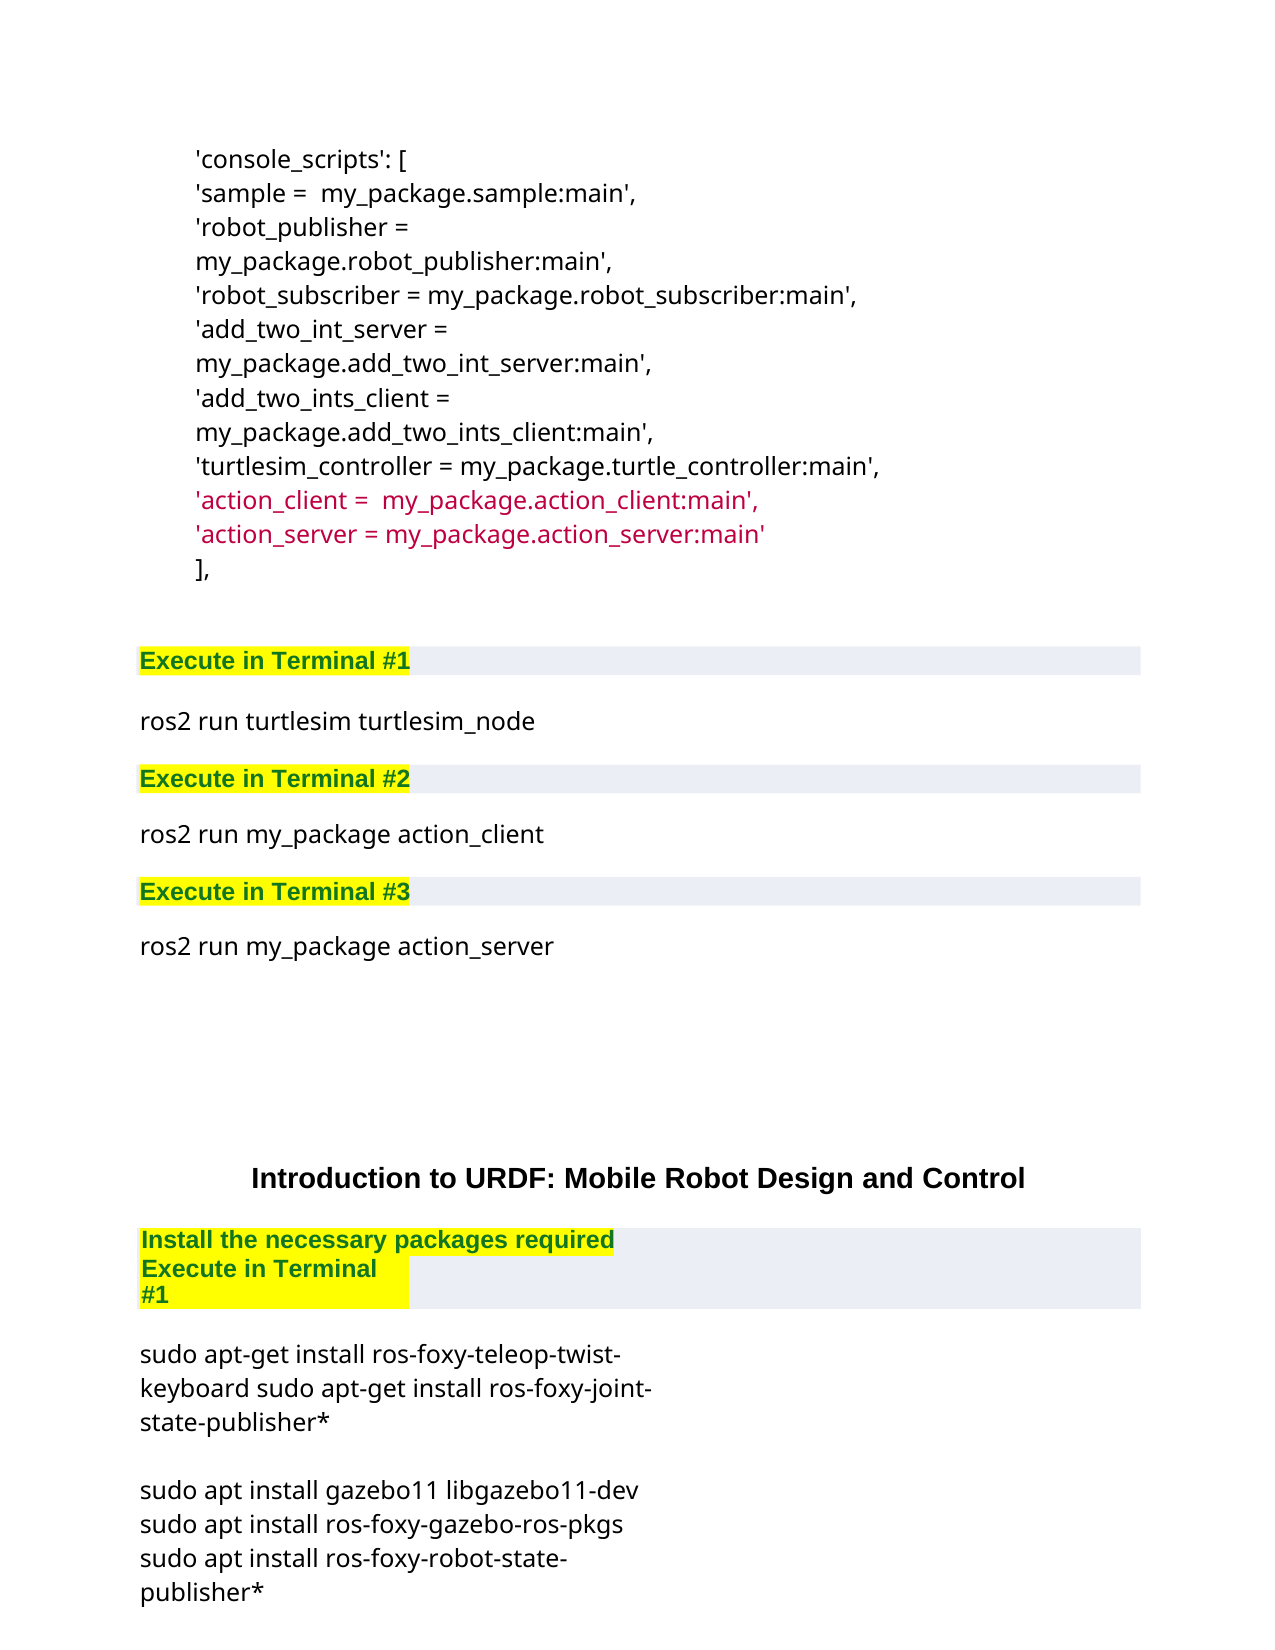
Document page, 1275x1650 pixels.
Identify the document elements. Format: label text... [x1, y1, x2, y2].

text ros2 run my_package action_server [139, 935, 1181, 960]
text sudo apt-get install ros-foxy-teleop-twist-keyboard sudo apt-get install ros-foxy-joint-state-publisher* [139, 1337, 693, 1439]
text Introduction to URDF: Mobile Robot Design and Control [137, 1161, 1139, 1195]
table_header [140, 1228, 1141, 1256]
text 'sample = my_package.sample:main', 'robot_publisher = my_package.robot_publisher:main', [195, 176, 795, 278]
text ros2 run my_package action_client [139, 823, 1181, 848]
text ], [195, 551, 1181, 585]
text 'robot_subscriber = my_package.robot_subscriber:main', 'add_two_int_server = my_package.add_two_int_server:main', 'add_two_ints_client = my_package.add_two_ints_client:main', 'turtlesim_controller = my_package.turtle_controller:main', 'action_client = my_package.action_client:main', 'action_server = my_package.action_server:main' [195, 278, 889, 551]
text sudo apt install gazebo11 libgazebo11-dev sudo apt install ros-foxy-gazebo-ros-pkgs sudo apt install ros-foxy-robot-state-publisher* [139, 1473, 650, 1609]
text ros2 run turtlesim turtlesim_node [139, 710, 1181, 736]
text 'console_scripts': [ [195, 142, 1181, 176]
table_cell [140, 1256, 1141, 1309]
